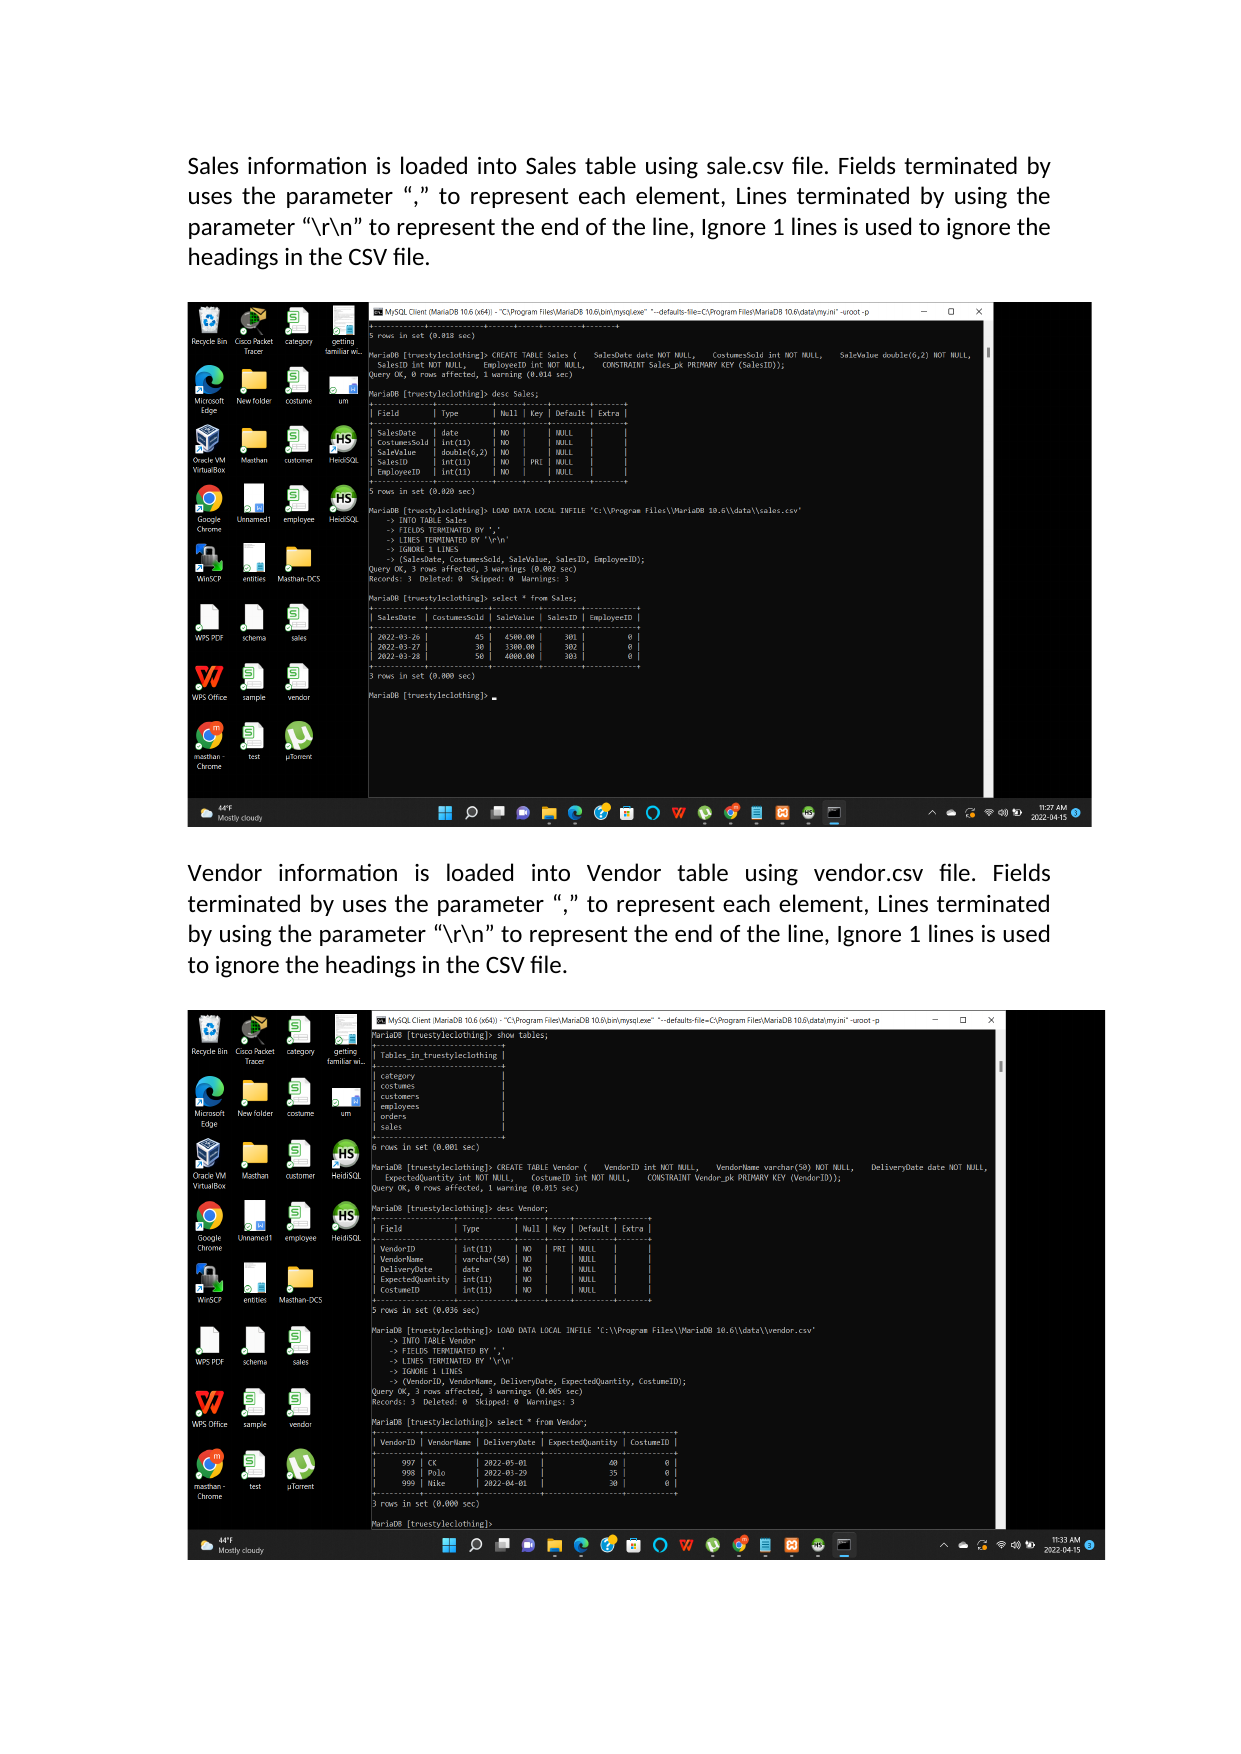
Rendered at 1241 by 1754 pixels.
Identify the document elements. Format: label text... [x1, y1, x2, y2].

text Sales information is loaded into Sales table using sale.csv file. Fields terminated by uses the parameter “,” to represent each element, Lines terminated by using the parameter “\r\n” to represent the end of the line, Ignore 1 lines is used to ignore the headings in the CSV file. [187, 150, 1053, 272]
picture [187, 1010, 1106, 1560]
text Vendor information is loaded into Vendor table using vendor.csv file. Fields terminated by uses the parameter “,” to represent each element, Lines terminated by using the parameter “\r\n” to represent the end of the line, Ignore 1 lines is used to ignore the headings in the CSV file. [187, 857, 1053, 979]
picture [187, 302, 1092, 827]
